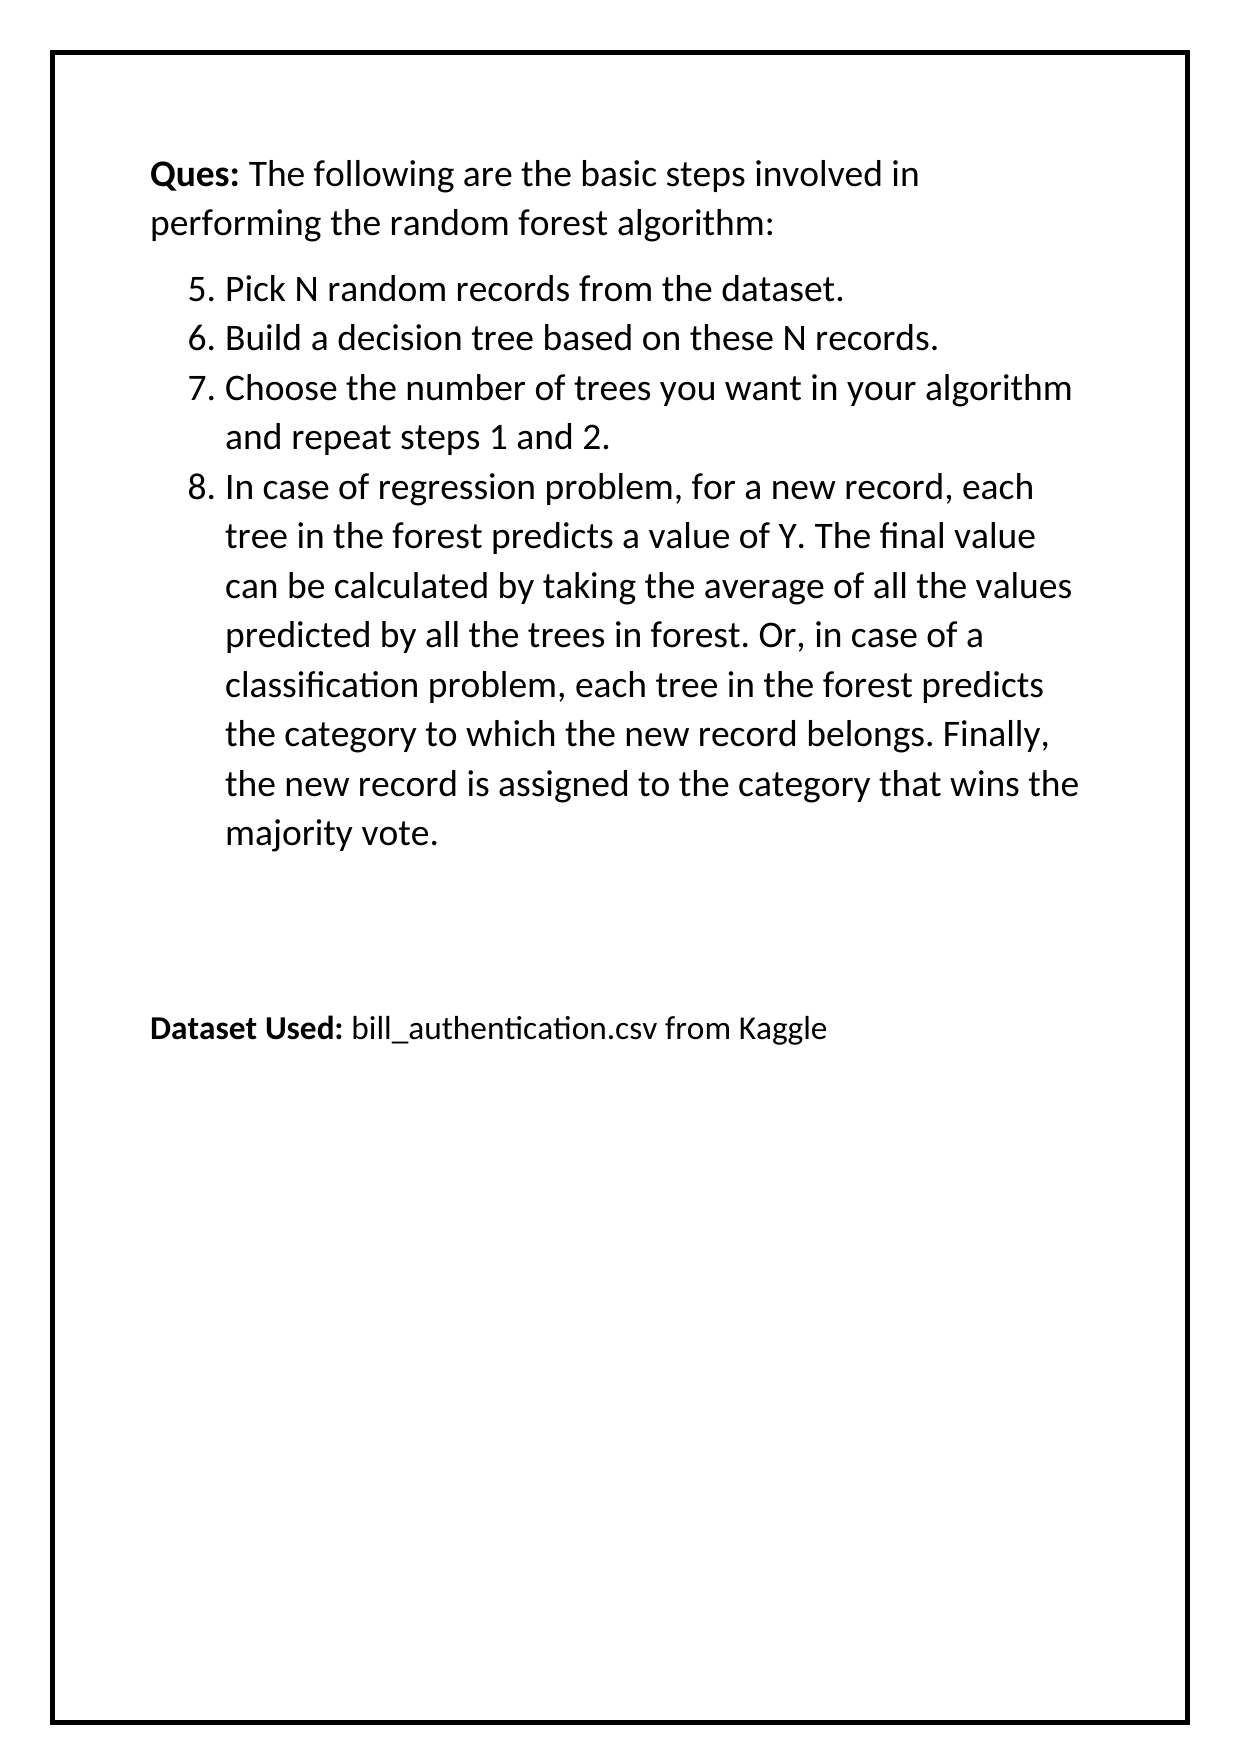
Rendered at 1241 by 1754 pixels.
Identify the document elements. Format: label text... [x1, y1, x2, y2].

list In case of regression problem, for a new record, each tree in the forest predicts a value of Y. The final value can be calculated by taking the average of all the values predicted by all the trees in forest. Or, in case of a classification problem, each tree in the forest predicts the category to which the new record belongs. Finally, the new record is assigned to the category that wins the majority vote. [187, 463, 1081, 855]
list Pick N random records from the dataset. [187, 265, 1103, 311]
text Ques: The following are the basic steps involved in performing the random forest algorithm: [150, 149, 922, 245]
text Dataset Used: bill_authentication.csv from Kaggle [150, 1007, 1103, 1048]
list Build a decision tree based on these N records. [187, 314, 1103, 360]
list Choose the number of trees you want in your algorithm and repeat steps 1 and 2. [187, 364, 1074, 459]
